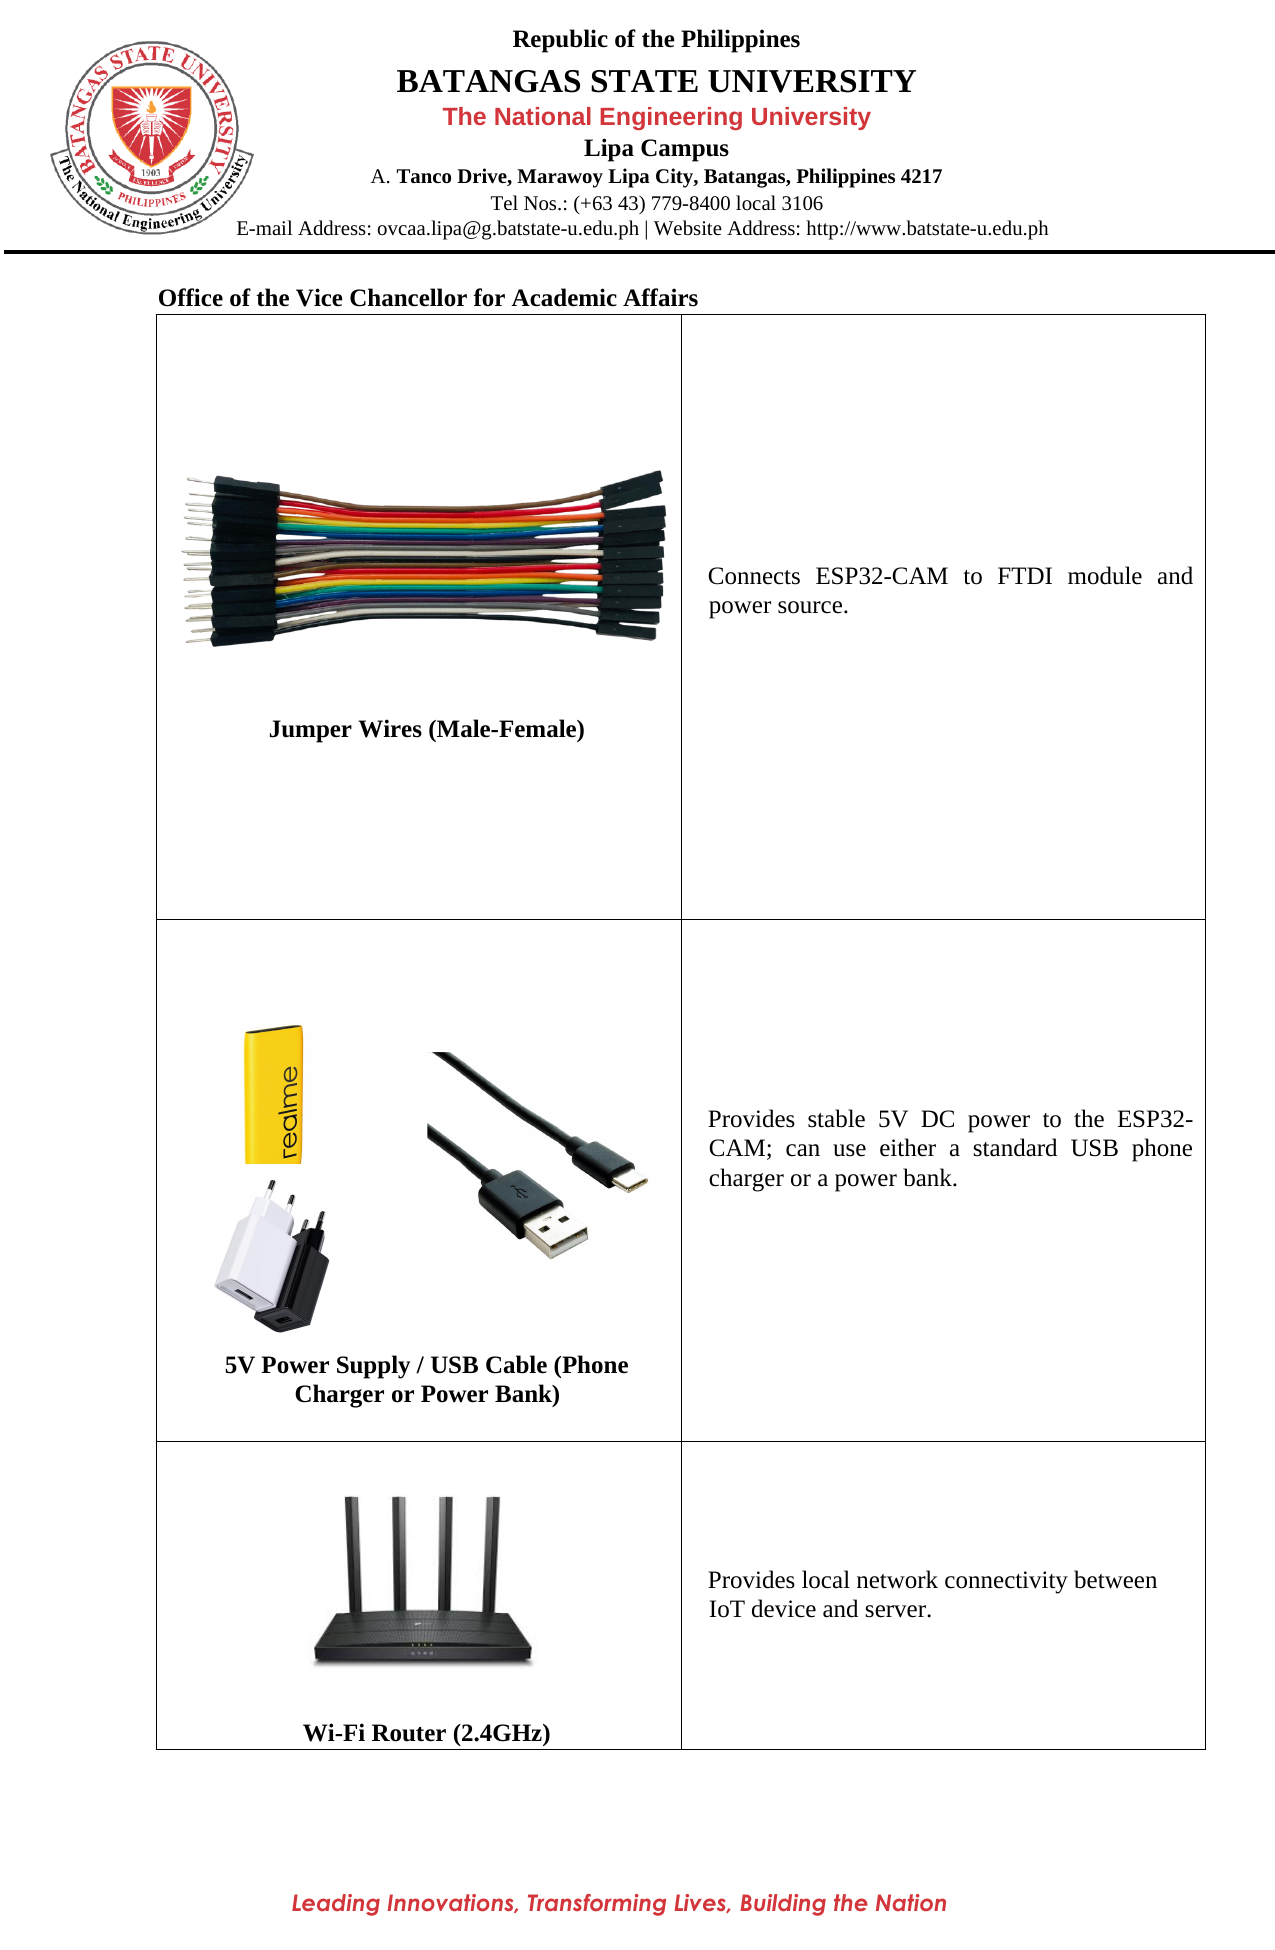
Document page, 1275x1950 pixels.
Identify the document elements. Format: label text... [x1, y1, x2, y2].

picture [174, 456, 673, 669]
picture [427, 1052, 673, 1298]
table_cell Wi-Fi Router (2.4GHz) [157, 1442, 681, 1749]
picture [48, 38, 255, 236]
table_cell 5V Power Supply / USB Cable (Phone Charger or Power Bank) [157, 920, 681, 1441]
table_cell Provides stable 5V DC power to the ESP32-CAM; can use either a standard USB phone charger or a power bank. [682, 920, 1205, 1441]
table_cell Provides local network connectivity between IoT device and server. [682, 1442, 1205, 1749]
picture [179, 1020, 368, 1353]
picture [301, 1460, 547, 1706]
table_cell Jumper Wires (Male-Female) [157, 315, 681, 918]
table_cell Connects ESP32-CAM to FTDI module and power source. [682, 315, 1205, 918]
